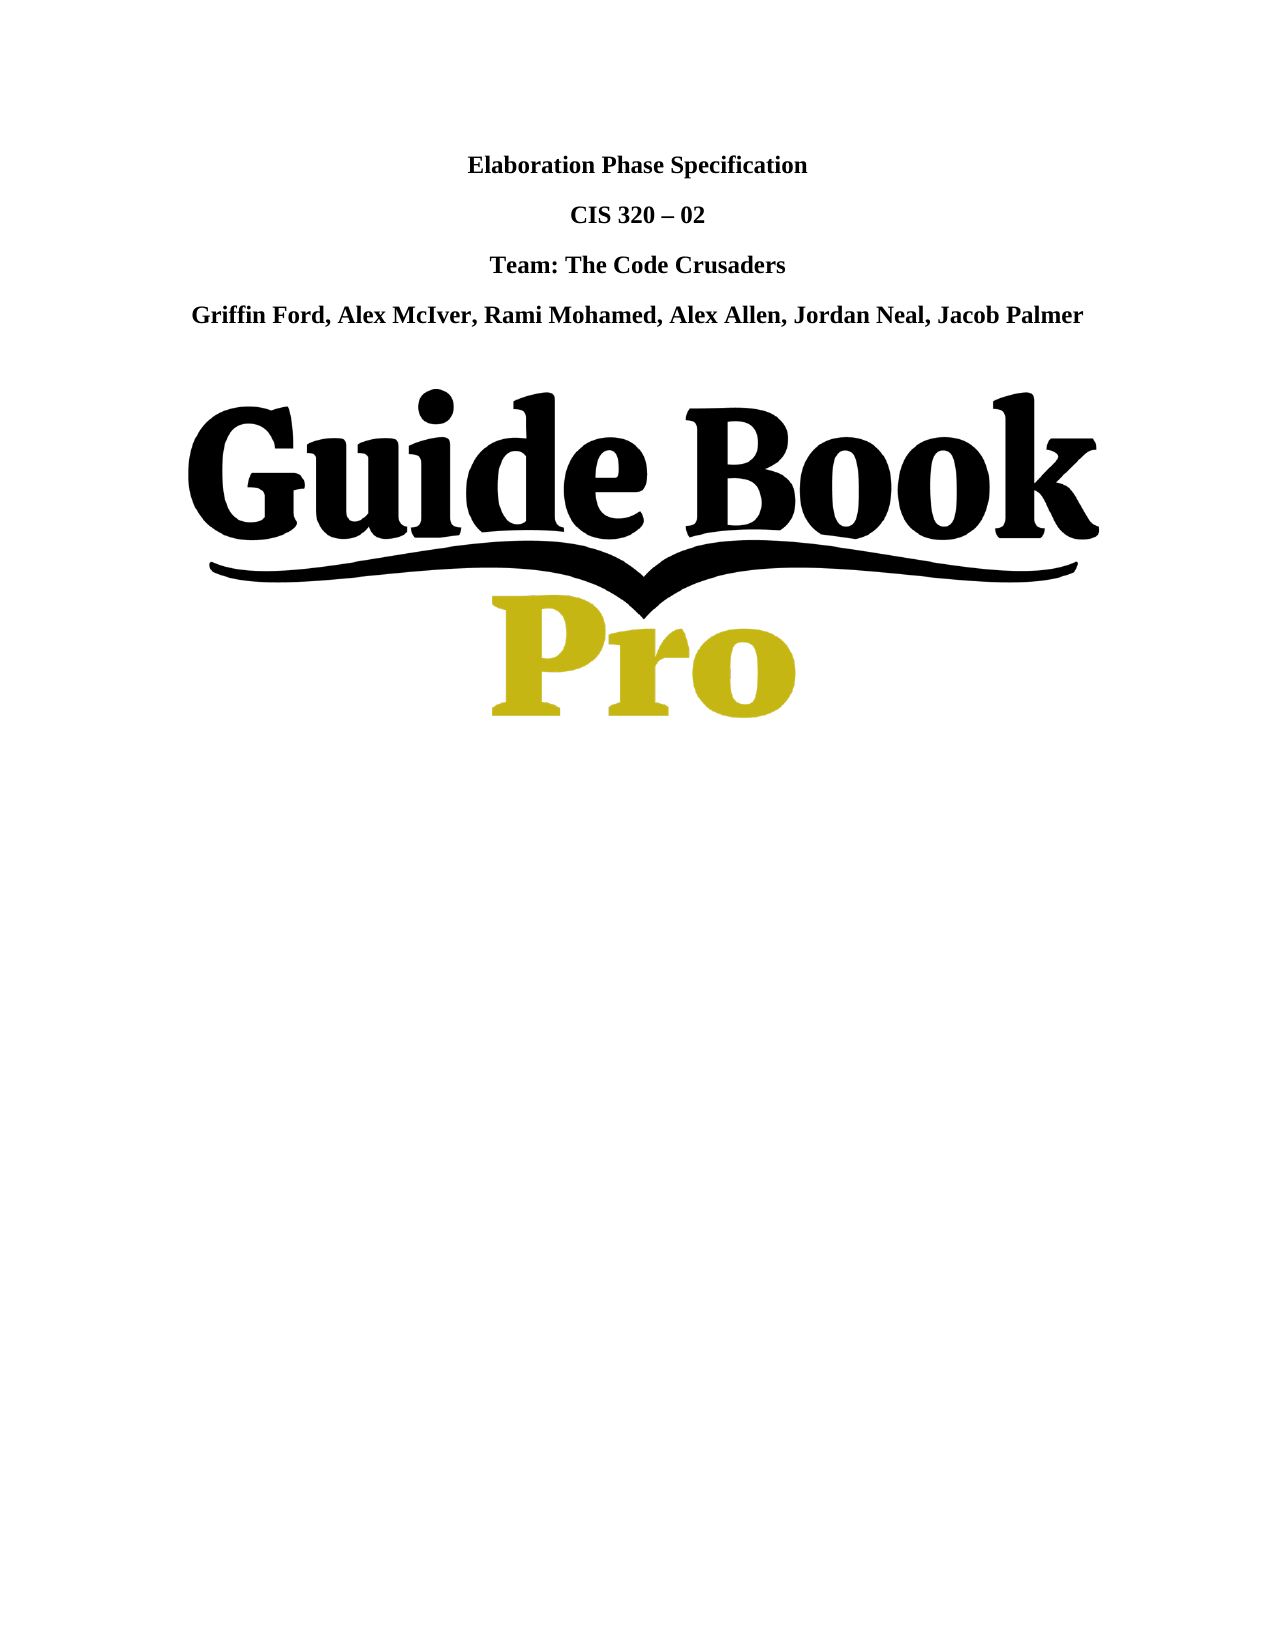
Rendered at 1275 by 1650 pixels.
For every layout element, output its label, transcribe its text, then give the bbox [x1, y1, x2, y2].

text Griffin Ford, Alex McIver, Rami Mohamed, Alex Allen, Jordan Neal, Jacob Palmer [150, 300, 1125, 329]
text CIS 320 – 02 [150, 200, 1125, 229]
picture [150, 389, 1125, 735]
text Team: The Code Crusaders [150, 250, 1125, 279]
text Elaboration Phase Specification [150, 150, 1125, 179]
